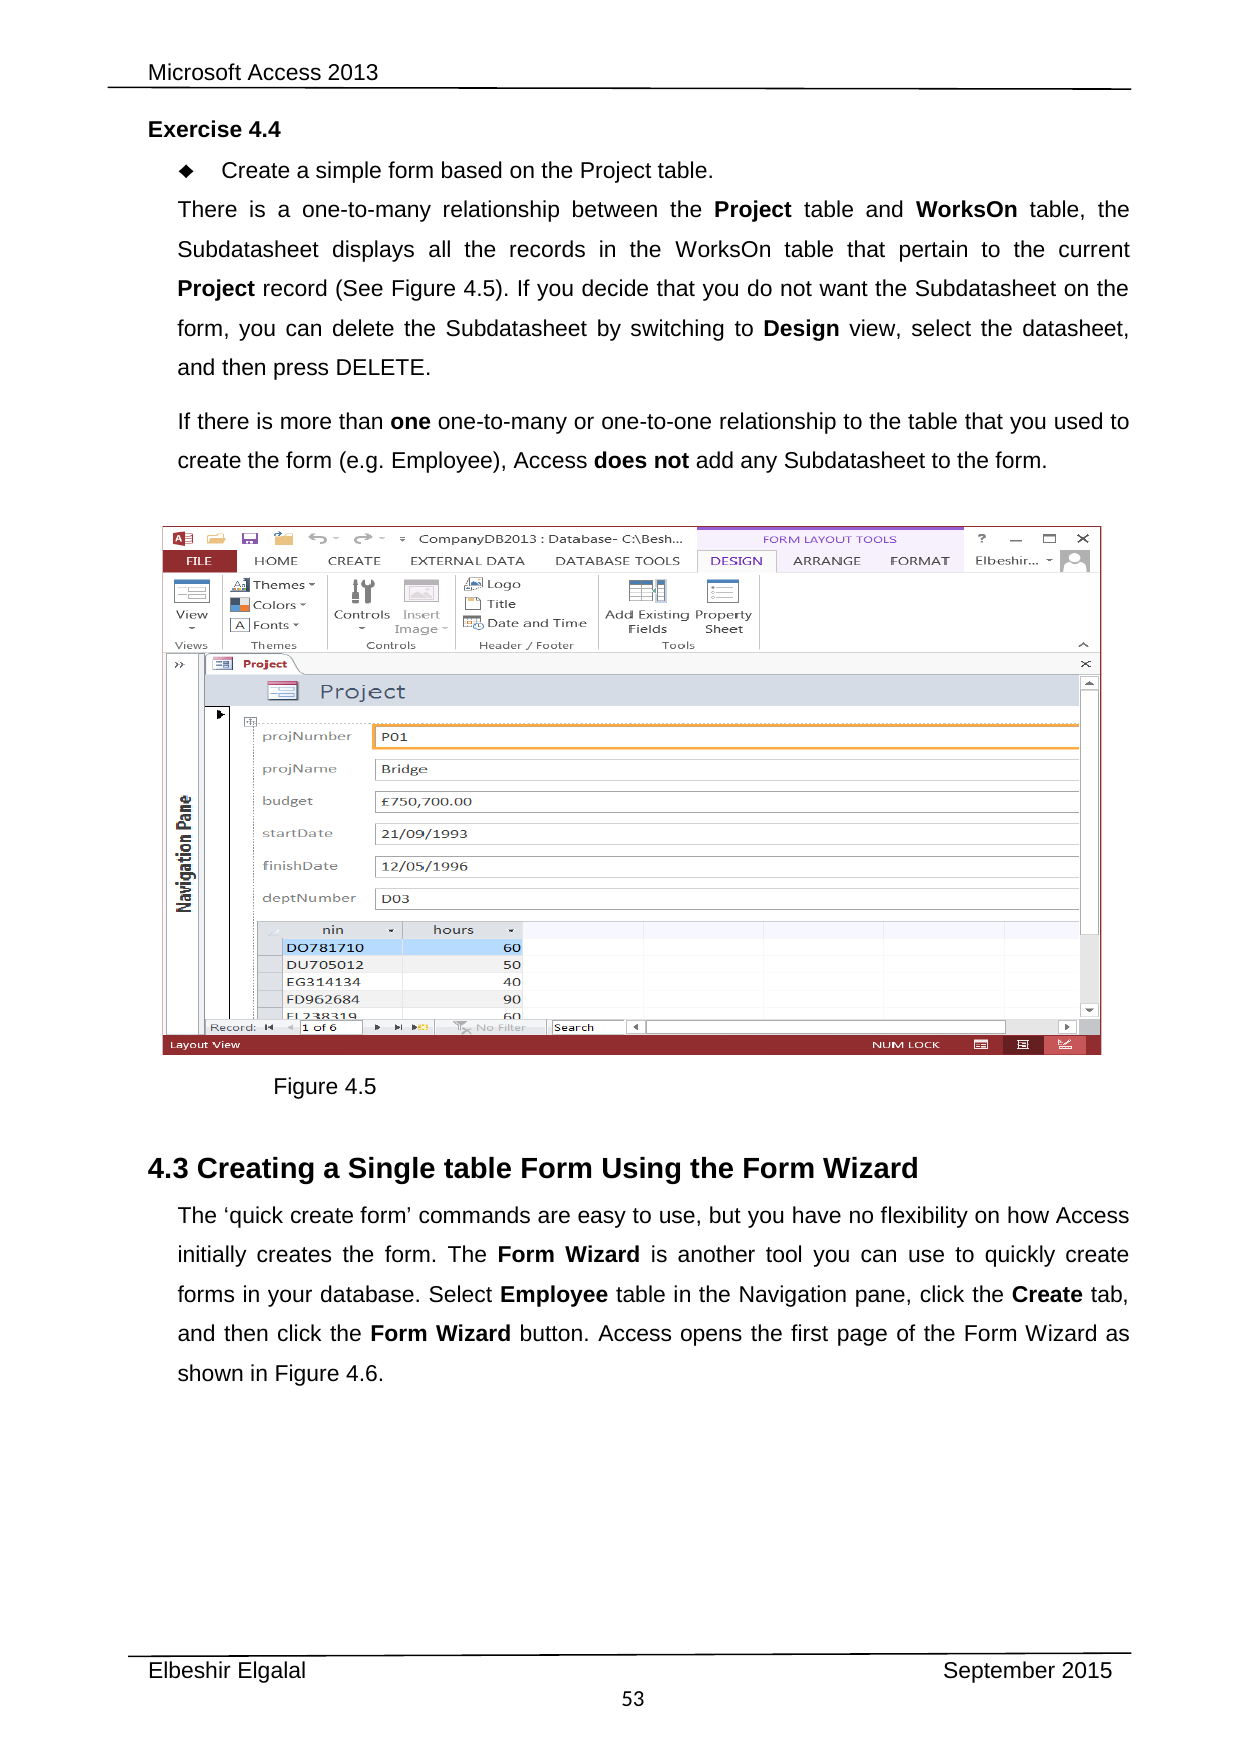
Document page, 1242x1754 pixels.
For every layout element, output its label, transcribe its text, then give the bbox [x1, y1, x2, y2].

text Figure 4.5 [273, 1073, 1148, 1099]
text There is a one-to-many relationship between the Project table and WorksOn table, the Subdatasheet displays all the records in the WorksOn table that pertain to the current Project record (See Figure 4.5). If you decide that you do not want the Subdatasheet on the form, you can delete the Subdatasheet by switching to Design view, select the datasheet, and then press DELETE. [177, 196, 1130, 380]
picture [162, 526, 1102, 1055]
text If there is more than one one-to-many or one-to-one relationship to the table that you used to create the form (e.g. Employee), Access does not add any Subdatasheet to the form. [177, 394, 1130, 474]
text Exercise 4.4 [148, 116, 1148, 142]
text ♦ Create a simple form based on the Project table. [177, 157, 720, 183]
text The ‘quick create form’ commands are easy to use, but you have no flexibility on how Access initially creates the form. The Form Wizard is another tool you can use to quickly create forms in your database. Select Employee table in the Navigation pane, click the Create tab, and then click the Form Wizard button. Access opens the first page of the Form Wizard as shown in Figure 4.6. [177, 1202, 1129, 1386]
text 4.3 Creating a Single table Form Using the Form Wizard [148, 1151, 1148, 1185]
